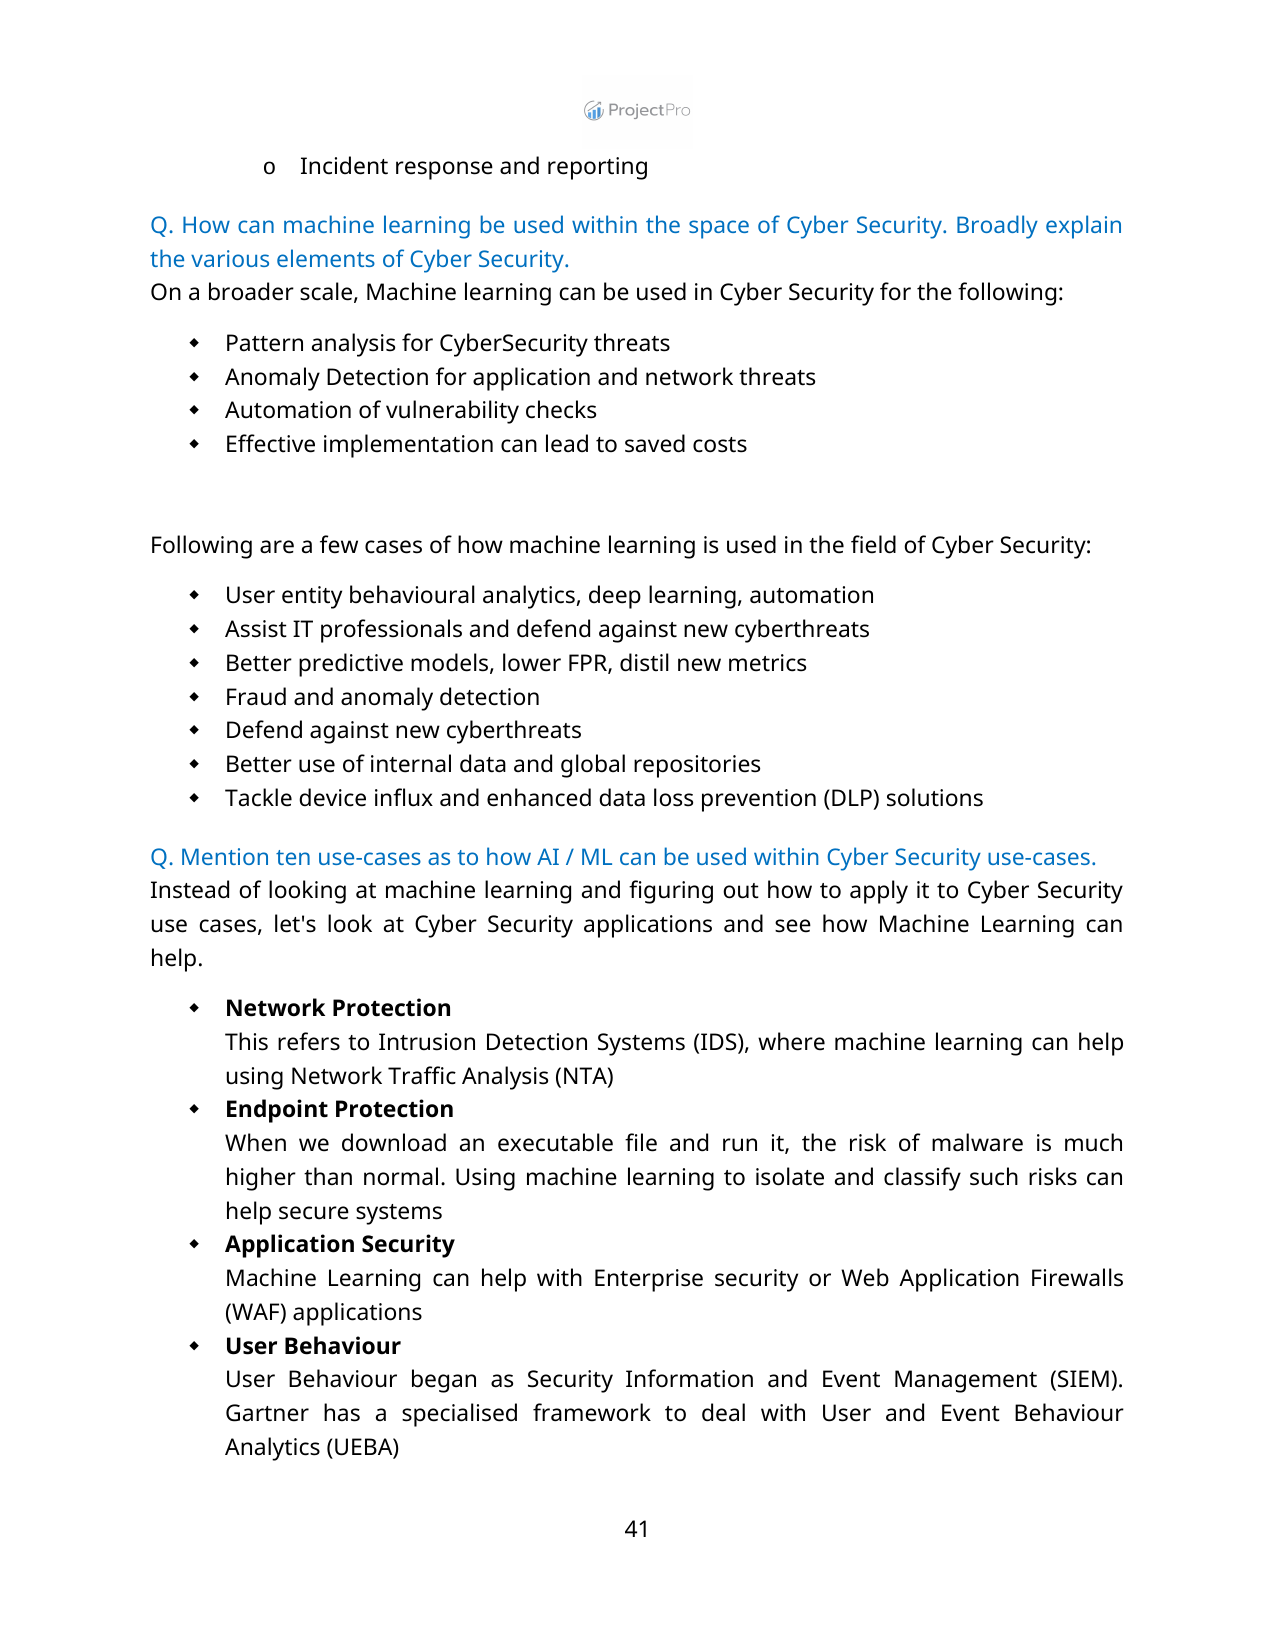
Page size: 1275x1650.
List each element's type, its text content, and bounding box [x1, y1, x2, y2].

list Fraud and anomaly detection [187, 681, 1125, 712]
list Application Security Machine Learning can help with Enterprise security or Web Application Firewalls (WAF) applications [187, 1228, 1125, 1327]
list Endpoint Protection When we download an executable file and run it, the risk of malware is much higher than normal. Using machine learning to isolate and classify such risks can help secure systems [187, 1093, 1125, 1226]
text On a broader scale, Machine learning can be used in Cyber Security for the following: [150, 276, 1125, 308]
list Network Protection This refers to Intrusion Detection Systems (IDS), where machine learning can help using Network Traffic Analysis (NTA) [187, 992, 1125, 1091]
list Defend against new cyberthreats [187, 714, 1125, 746]
list User entity behavioural analytics, deep learning, automation [187, 579, 1125, 611]
list Pattern analysis for CyberSecurity threats [187, 327, 1125, 358]
list Tackle device influx and enhanced data loss prevention (DLP) solutions [187, 782, 1125, 813]
text Following are a few cases of how machine learning is used in the field of Cyber Security: [150, 529, 1125, 560]
picture [582, 75, 693, 149]
list Automation of vulnerability checks [187, 394, 1125, 426]
list Anomaly Detection for application and network threats [187, 361, 1125, 392]
list User Behaviour User Behaviour began as Security Information and Event Management (SIEM). Gartner has a specialised framework to deal with User and Event Behaviour Analytics (UEBA) [187, 1330, 1125, 1462]
list Better predictive models, lower FPR, distil new metrics [187, 647, 1125, 678]
subtitle Q. How can machine learning be used within the space of Cyber Security. Broadly explain the various elements of Cyber Security. [150, 209, 1125, 274]
list Effective implementation can lead to saved costs [187, 428, 1125, 459]
text Instead of looking at machine learning and figuring out how to apply it to Cyber Security use cases, let's look at Cyber Security applications and see how Machine Learning can help. [150, 874, 1125, 973]
list Better use of internal data and global repositories [187, 748, 1125, 779]
list Incident response and reporting [262, 150, 1125, 181]
list Assist IT professionals and defend against new cyberthreats [187, 613, 1125, 644]
subtitle Q. Mention ten use-cases as to how AI / ML can be used within Cyber Security use-cases. [150, 841, 1125, 872]
